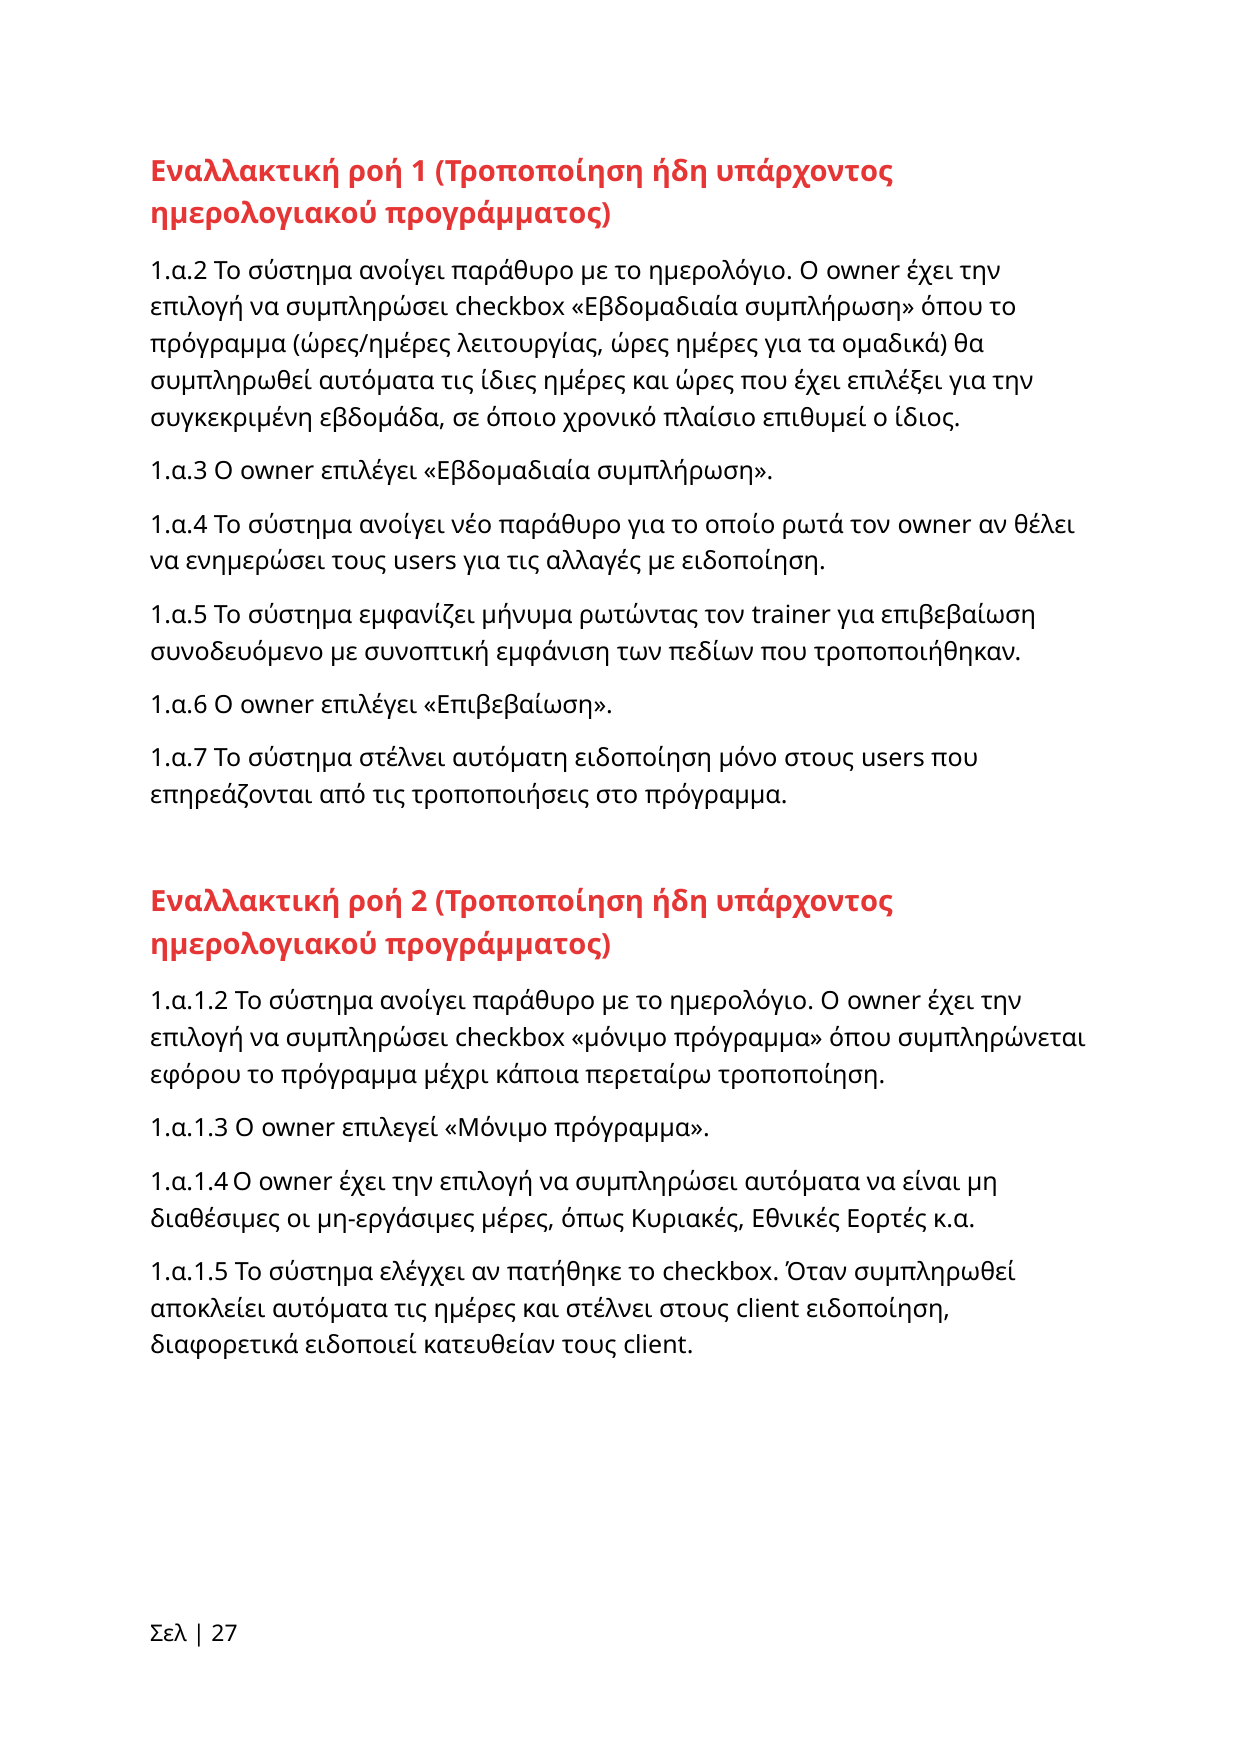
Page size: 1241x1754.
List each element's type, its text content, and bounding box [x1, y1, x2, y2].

text 1.α.7 Το σύστημα στέλνει αυτόματη ειδοποίηση μόνο στους users που επηρεάζονται από τις τροποποιήσεις στο πρόγραμμα. [150, 740, 1090, 811]
text 1.α.1.5 Το σύστημα ελέγχει αν πατήθηκε το checkbox. Όταν συμπληρωθεί αποκλείει αυτόματα τις ημέρες και στέλνει στους client ειδοποίηση, διαφορετικά ειδοποιεί κατευθείαν τους client. [150, 1254, 1090, 1361]
text Εναλλακτική ροή 1 (Τροποποίηση ήδη υπάρχοντος ημερολογιακού προγράμματος) [150, 150, 1090, 232]
text 1.α.5 Το σύστημα εμφανίζει μήνυμα ρωτώντας τον trainer για επιβεβαίωση συνοδευόμενο με συνοπτική εμφάνιση των πεδίων που τροποποιήθηκαν. [150, 596, 1090, 667]
text 1.α.3 Ο owner επιλέγει «Εβδομαδιαία συμπλήρωση». [150, 453, 1090, 487]
text 1.α.4 Το σύστημα ανοίγει νέο παράθυρο για το οποίο ρωτά τον owner αν θέλει να ενημερώσει τους users για τις αλλαγές με ειδοποίηση. [150, 506, 1090, 577]
text 1.α.1.2 Το σύστημα ανοίγει παράθυρο με το ημερολόγιο. Ο owner έχει την επιλογή να συμπληρώσει checkbox «μόνιμο πρόγραμμα» όπου συμπληρώνεται εφόρου το πρόγραμμα μέχρι κάποια περεταίρω τροποποίηση. [150, 983, 1090, 1091]
text 1.α.1.4 Ο owner έχει την επιλογή να συμπληρώσει αυτόματα να είναι μη διαθέσιμες οι μη-εργάσιμες μέρες, όπως Κυριακές, Εθνικές Εορτές κ.α. [150, 1163, 1090, 1234]
text 1.α.6 Ο owner επιλέγει «Επιβεβαίωση». [150, 687, 1090, 721]
text 1.α.2 Το σύστημα ανοίγει παράθυρο με το ημερολόγιο. Ο owner έχει την επιλογή να συμπληρώσει checkbox «Εβδομαδιαία συμπλήρωση» όπου το πρόγραμμα (ώρες/ημέρες λειτουργίας, ώρες ημέρες για τα ομαδικά) θα συμπληρωθεί αυτόματα τις ίδιες ημέρες και ώρες που έχει επιλέξει για την συγκεκριμένη εβδομάδα, σε όποιο χρονικό πλαίσιο επιθυμεί ο ίδιος. [150, 252, 1090, 433]
text Εναλλακτική ροή 2 (Τροποποίηση ήδη υπάρχοντος ημερολογιακού προγράμματος) [150, 881, 1090, 963]
text 1.α.1.3 Ο owner επιλεγεί «Μόνιμο πρόγραμμα». [150, 1110, 1090, 1144]
